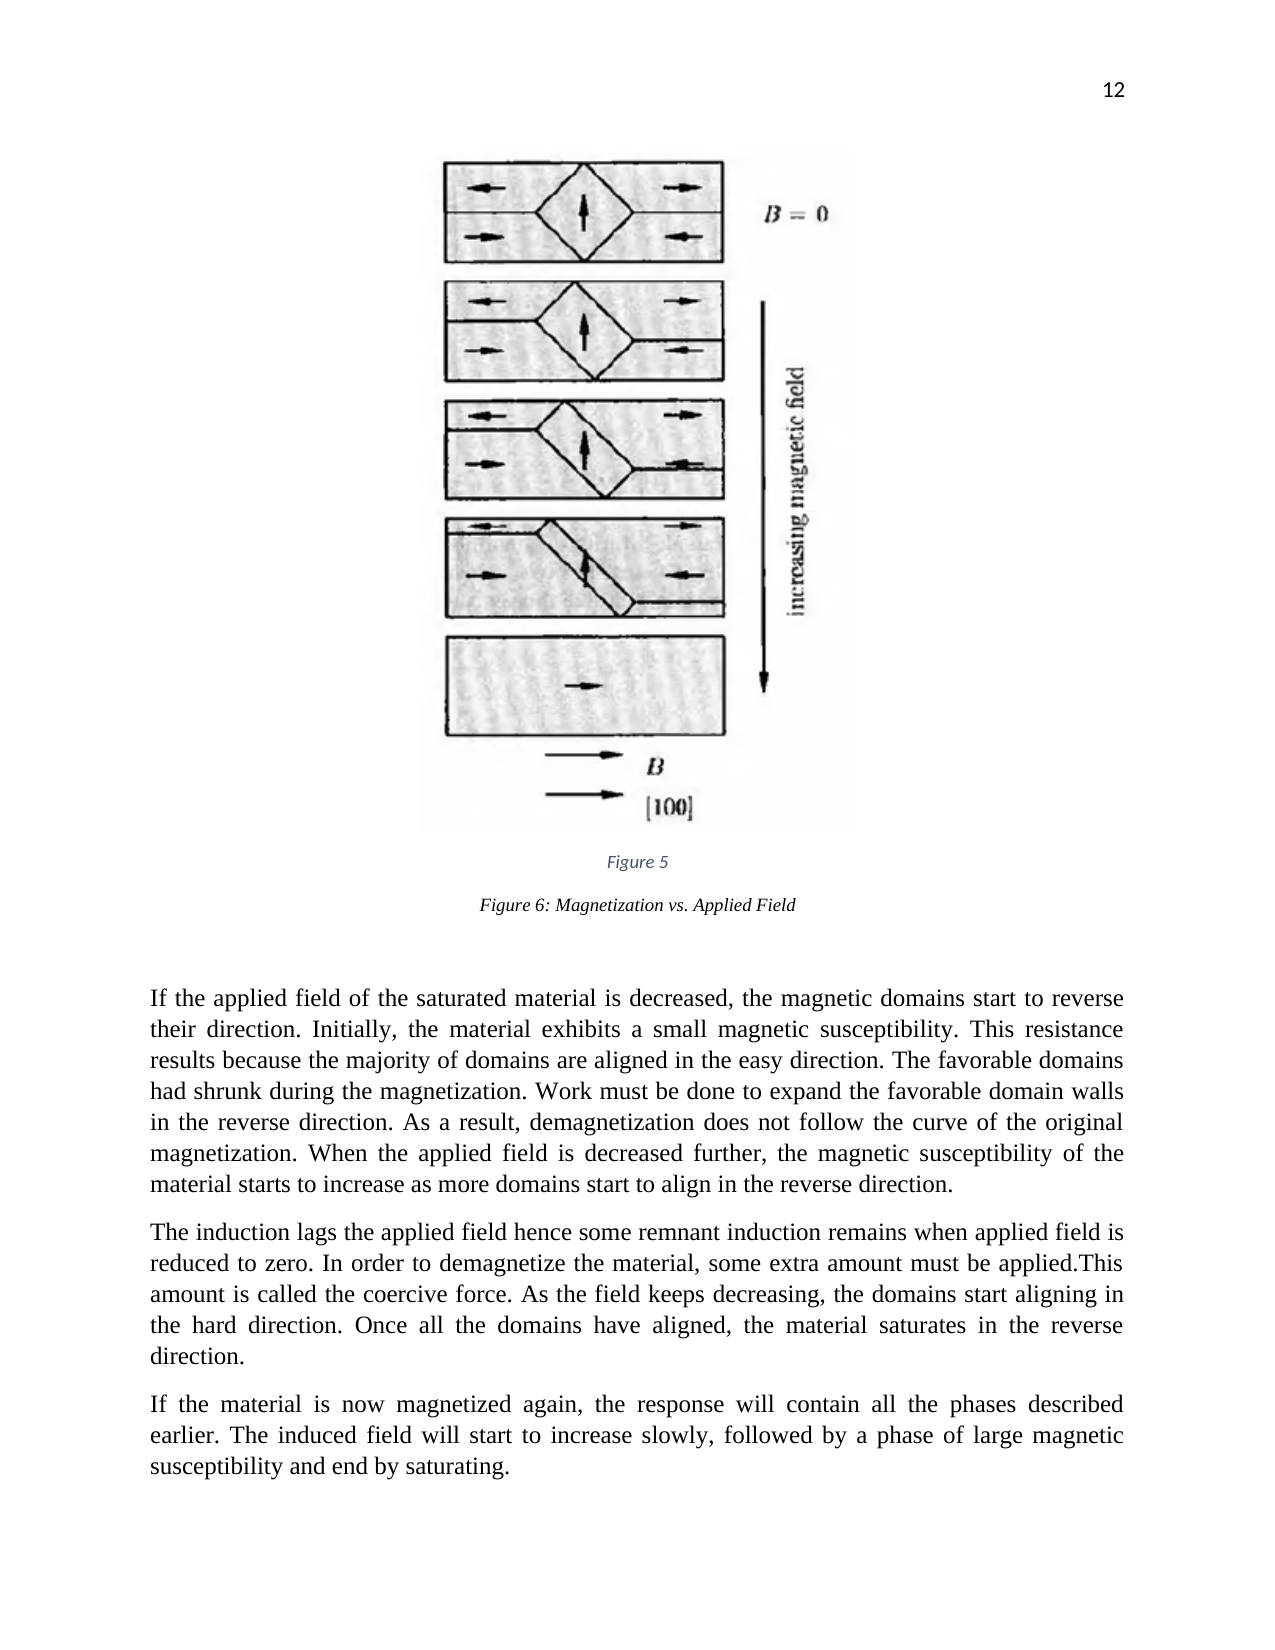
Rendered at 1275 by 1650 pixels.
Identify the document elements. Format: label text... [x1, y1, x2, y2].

picture [420, 150, 855, 832]
text If the applied field of the saturated material is decreased, the magnetic domains start to reverse their direction. Initially, the material exhibits a small magnetic susceptibility. This resistance results because the majority of domains are aligned in the easy direction. The favorable domains had shrunk during the magnetization. Work must be done to expand the favorable domain walls in the reverse direction. As a result, demagnetization does not follow the curve of the original magnetization. When the applied field is decreased further, the magnetic susceptibility of the material starts to increase as more domains start to align in the reverse direction. [150, 983, 1125, 1198]
text The induction lags the applied field hence some remnant induction remains when applied field is reduced to zero. In order to demagnetize the material, some extra amount must be applied.This amount is called the coercive force. As the field keeps decreasing, the domains start aligning in the hard direction. Once all the domains have aligned, the material saturates in the reverse direction. [150, 1217, 1125, 1370]
text Figure 6: Magnetization vs. Applied Field [150, 894, 1125, 915]
text If the material is now magnetized again, the response will contain all the phases described earlier. The induced field will start to increase slowly, followed by a phase of large magnetic susceptibility and end by saturating. [150, 1389, 1125, 1480]
